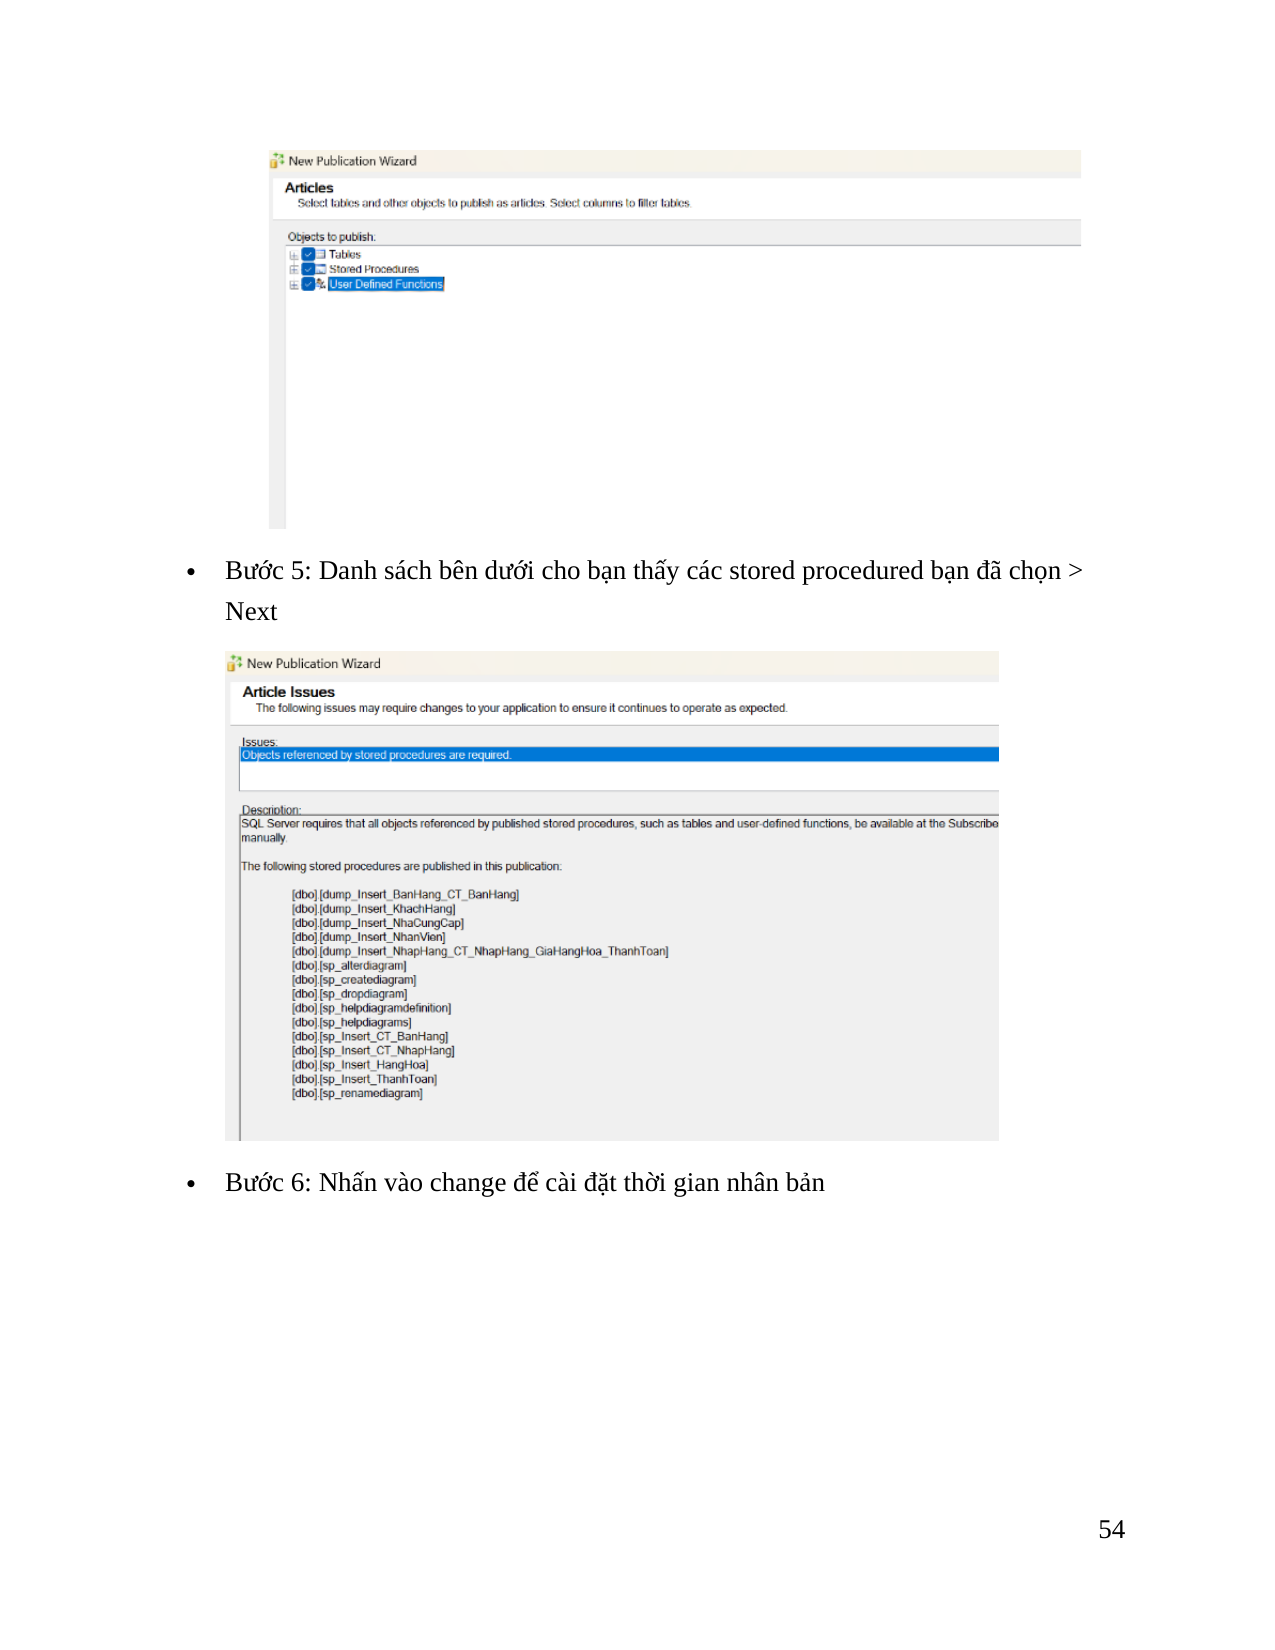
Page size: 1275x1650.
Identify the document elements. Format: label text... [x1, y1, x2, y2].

list Bước 5: Danh sách bên dưới cho bạn thấy các stored procedured bạn đã chọn > Next [187, 554, 1125, 626]
list Bước 6: Nhấn vào change để cài đặt thời gian nhân bản [187, 1166, 1125, 1197]
picture [268, 150, 1082, 529]
picture [225, 651, 999, 1141]
